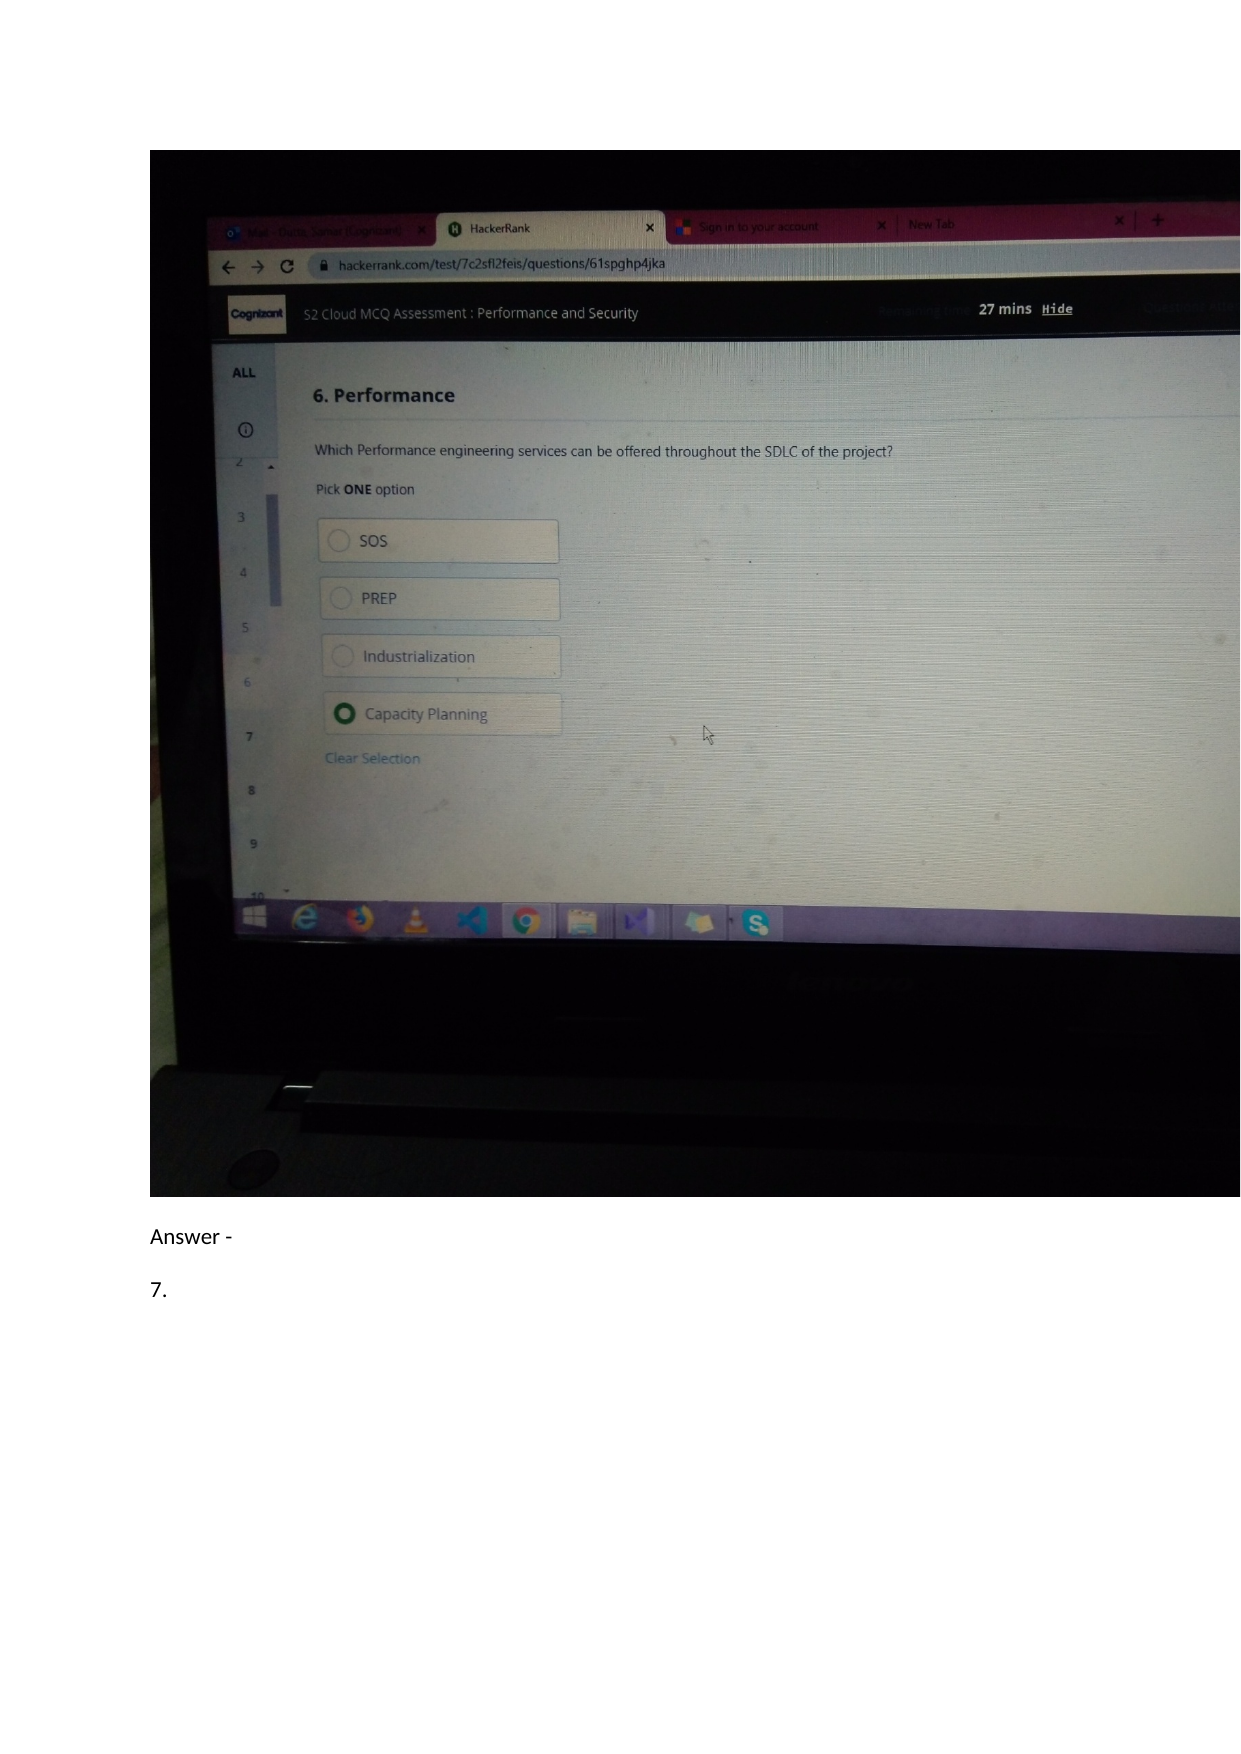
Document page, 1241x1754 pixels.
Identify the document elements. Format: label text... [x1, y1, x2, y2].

text Answer - [150, 1222, 1090, 1250]
text 7. [150, 1275, 1090, 1303]
picture [150, 150, 1241, 1197]
